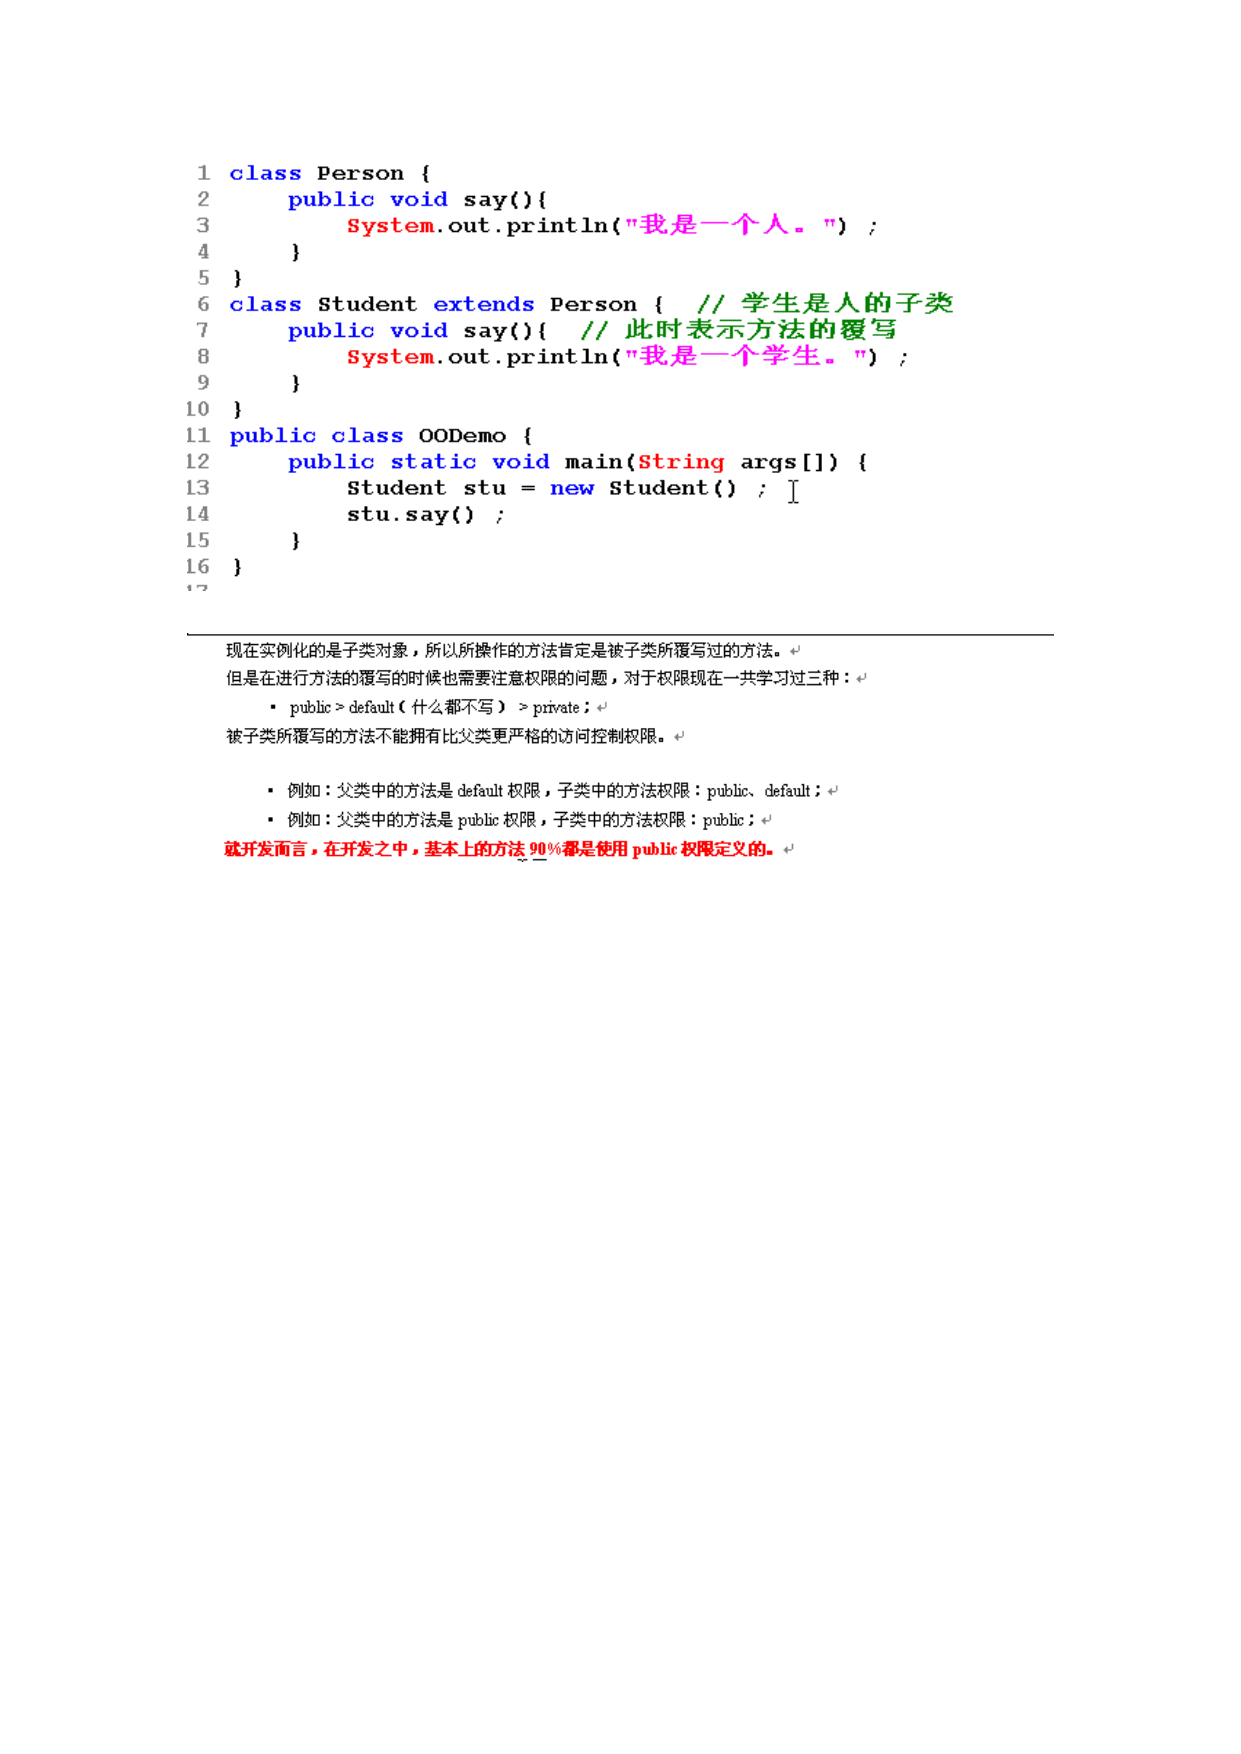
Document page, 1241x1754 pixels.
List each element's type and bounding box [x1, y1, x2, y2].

picture [187, 780, 1055, 862]
picture [187, 633, 1054, 756]
picture [187, 161, 1055, 591]
